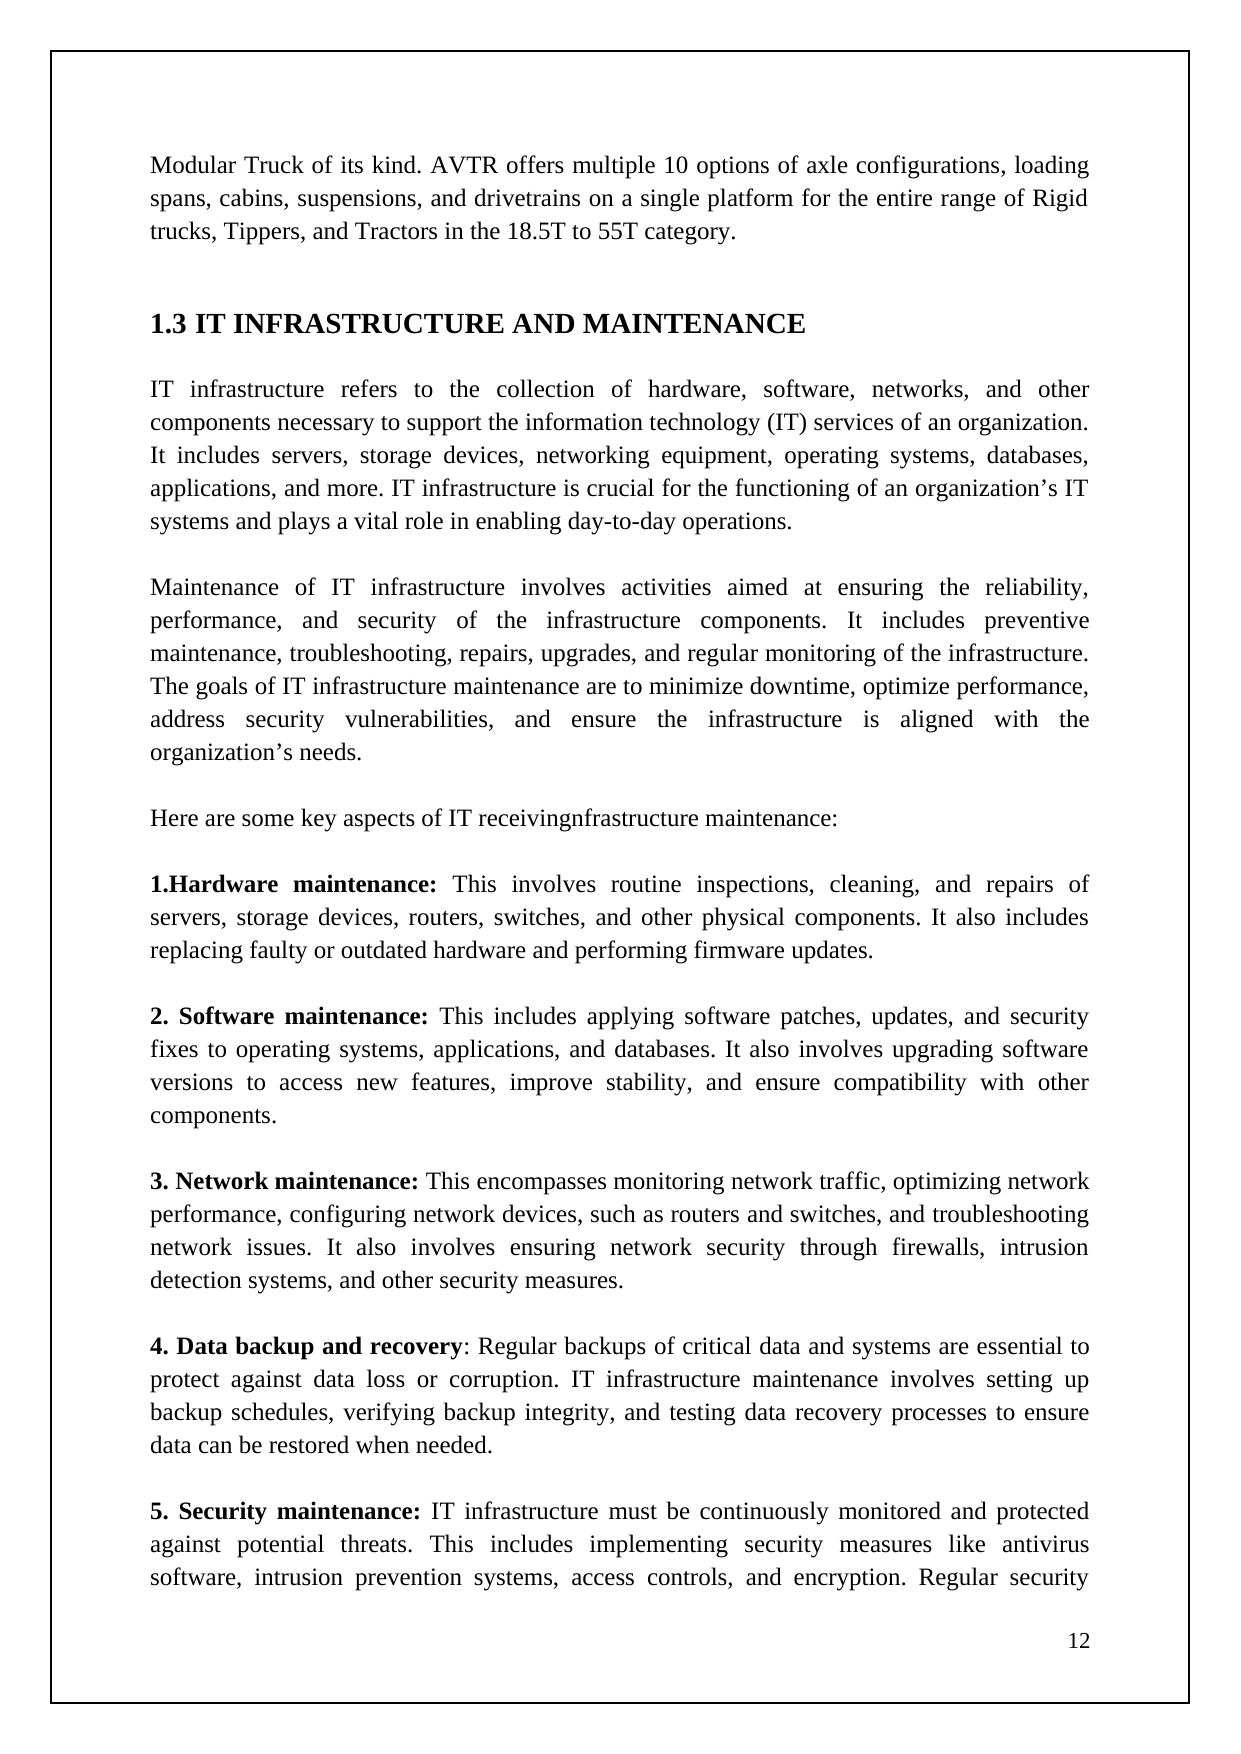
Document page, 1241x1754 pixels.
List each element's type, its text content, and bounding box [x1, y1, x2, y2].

text Here are some key aspects of IT receivingnfrastructure maintenance: [150, 803, 1090, 832]
text Maintenance of IT infrastructure involves activities aimed at ensuring the reliability, performance, and security of the infrastructure components. It includes preventive maintenance, troubleshooting, repairs, upgrades, and regular monitoring of the infrastructure. The goals of IT infrastructure maintenance are to minimize downtime, optimize performance, address security vulnerabilities, and ensure the infrastructure is aligned with the organization’s needs. [150, 572, 1090, 766]
text 4. Data backup and recovery: Regular backups of critical data and systems are essential to protect against data loss or corruption. IT infrastructure maintenance involves setting up backup schedules, verifying backup integrity, and testing data recovery processes to ensure data can be restored when needed. [150, 1331, 1090, 1459]
text 3. Network maintenance: This encompasses monitoring network traffic, optimizing network performance, configuring network devices, such as routers and switches, and troubleshooting network issues. It also involves ensuring network security through firewalls, intrusion detection systems, and other security measures. [150, 1166, 1090, 1294]
text IT infrastructure refers to the collection of hardware, software, networks, and other components necessary to support the information technology (IT) services of an organization. It includes servers, storage devices, networking equipment, operating systems, databases, applications, and more. IT infrastructure is crucial for the functioning of an organization’s IT systems and plays a vital role in enabling day-to-day operations. [150, 374, 1090, 534]
text 1.Hardware maintenance: This involves routine inspections, cleaning, and repairs of servers, storage devices, routers, switches, and other physical components. It also includes replacing faulty or outdated hardware and performing firmware updates. [150, 869, 1090, 964]
list IT INFRASTRUCTURE AND MAINTENANCE [150, 307, 1090, 340]
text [150, 150, 1090, 245]
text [150, 1496, 1090, 1591]
text 2. Software maintenance: This includes applying software patches, updates, and security fixes to operating systems, applications, and databases. It also involves upgrading software versions to access new features, improve stability, and ensure compatibility with other components. [150, 1001, 1090, 1129]
